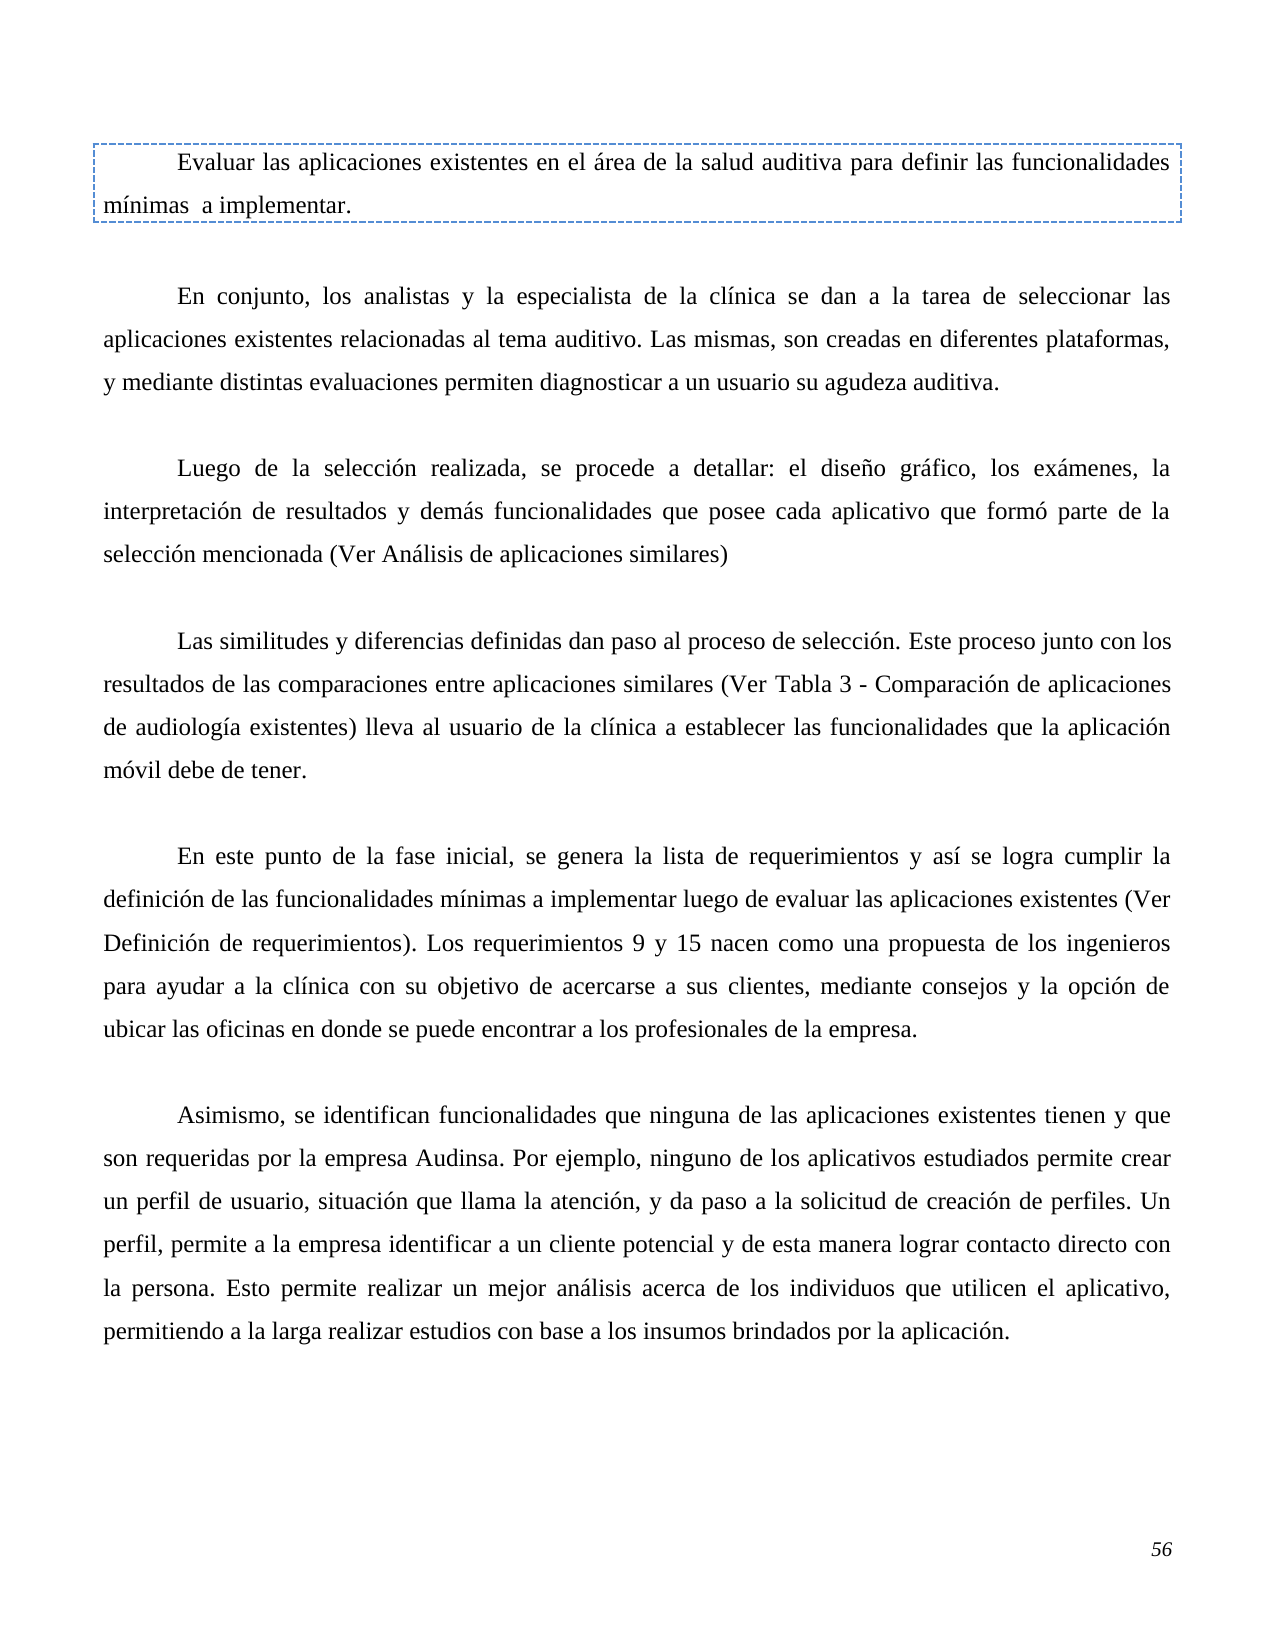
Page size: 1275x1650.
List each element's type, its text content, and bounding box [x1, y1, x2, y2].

text En conjunto, los analistas y la especialista de la clínica se dan a la tarea de seleccionar las aplicaciones existentes relacionadas al tema auditivo. Las mismas, son creadas en diferentes plataformas, y mediante distintas evaluaciones permiten diagnosticar a un usuario su agudeza auditiva. [103, 281, 1172, 396]
text En este punto de la fase inicial, se genera la lista de requerimientos y así se logra cumplir la definición de las funcionalidades mínimas a implementar luego de evaluar las aplicaciones existentes (Ver Definición de requerimientos). Los requerimientos 9 y 15 nacen como una propuesta de los ingenieros para ayudar a la clínica con su objetivo de acercarse a sus clientes, mediante consejos y la opción de ubicar las oficinas en donde se puede encontrar a los profesionales de la empresa. [103, 841, 1172, 1043]
text Luego de la selección realizada, se procede a detallar: el diseño gráfico, los exámenes, la interpretación de resultados y demás funcionalidades que posee cada aplicativo que formó parte de la selección mencionada (Ver Análisis de aplicaciones similares) [103, 453, 1172, 568]
text Las similitudes y diferencias definidas dan paso al proceso de selección. Este proceso junto con los resultados de las comparaciones entre aplicaciones similares (Ver Tabla 3 - Comparación de aplicaciones de audiología existentes) lleva al usuario de la clínica a establecer las funcionalidades que la aplicación móvil debe de tener. [103, 626, 1172, 784]
text Evaluar las aplicaciones existentes en el área de la salud auditiva para definir las funcionalidades mínimas a implementar. [93, 143, 1182, 223]
text Asimismo, se identifican funcionalidades que ninguna de las aplicaciones existentes tienen y que son requeridas por la empresa Audinsa. Por ejemplo, ninguno de los aplicativos estudiados permite crear un perfil de usuario, situación que llama la atención, y da paso a la solicitud de creación de perfiles. Un perfil, permite a la empresa identificar a un cliente potencial y de esta manera lograr contacto directo con la persona. Esto permite realizar un mejor análisis acerca de los individuos que utilicen el aplicativo, permitiendo a la larga realizar estudios con base a los insumos brindados por la aplicación. [103, 1100, 1172, 1344]
